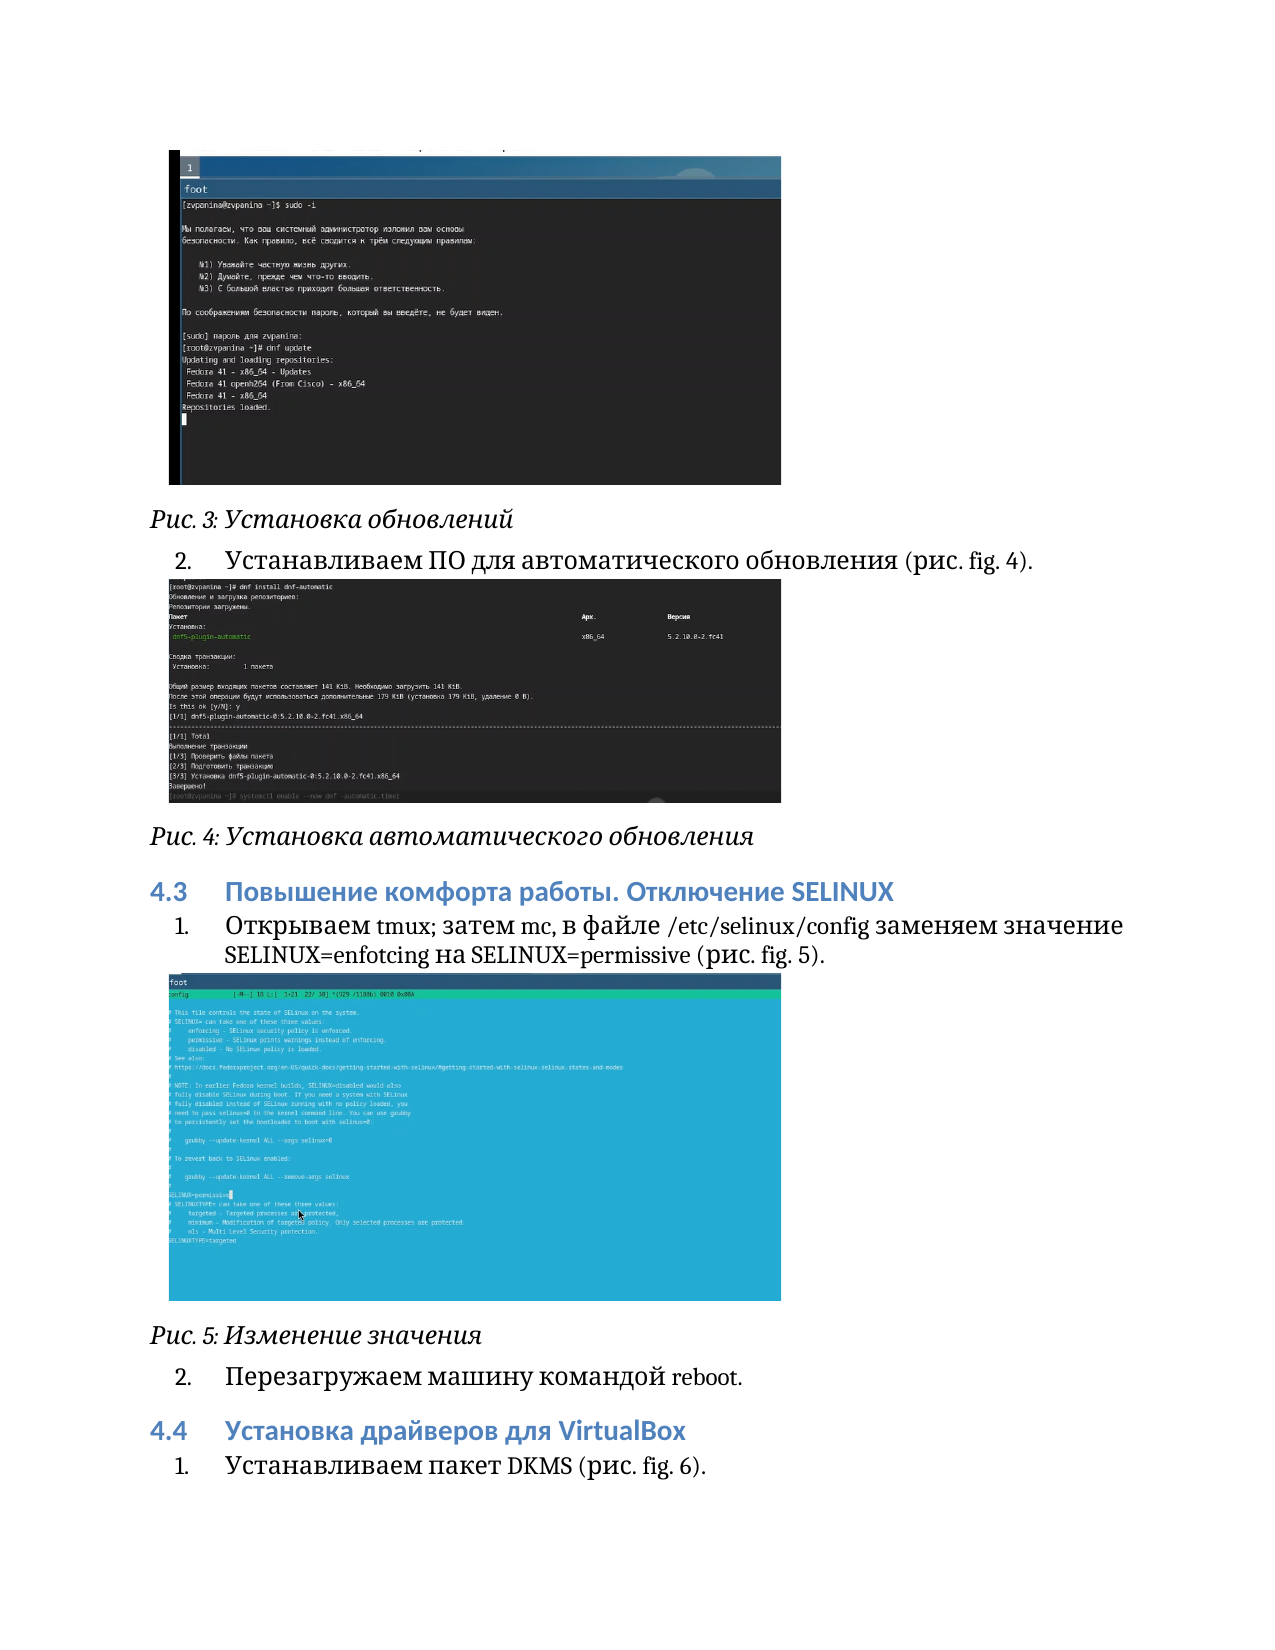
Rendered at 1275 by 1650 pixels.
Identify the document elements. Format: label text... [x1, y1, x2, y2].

text Рис. 5: Изменение значения [150, 1322, 1125, 1350]
picture [168, 150, 782, 485]
list Открываем tmux; затем mc, в файле /etc/selinux/config заменяем значение SELINUX=enfotcing на SELINUX=permissive (рис. fig. 5). [175, 912, 1125, 969]
picture [168, 579, 782, 803]
text Рис. 3: Установка обновлений [150, 506, 1125, 534]
text Рис. 4: Установка автоматического обновления [150, 823, 1125, 852]
list Перезагружаем машину командой reboot. [175, 1363, 1125, 1392]
picture [168, 973, 782, 1301]
list Устанавливаем пакет DKMS (рис. fig. 6). [175, 1452, 1125, 1481]
subtitle 4.3 Повышение комфорта работы. Отключение SELINUX [150, 873, 1125, 908]
subtitle 4.4 Установка драйверов для VirtualBox [150, 1412, 1125, 1448]
list Устанавливаем ПО для автоматического обновления (рис. fig. 4). [175, 547, 1125, 576]
